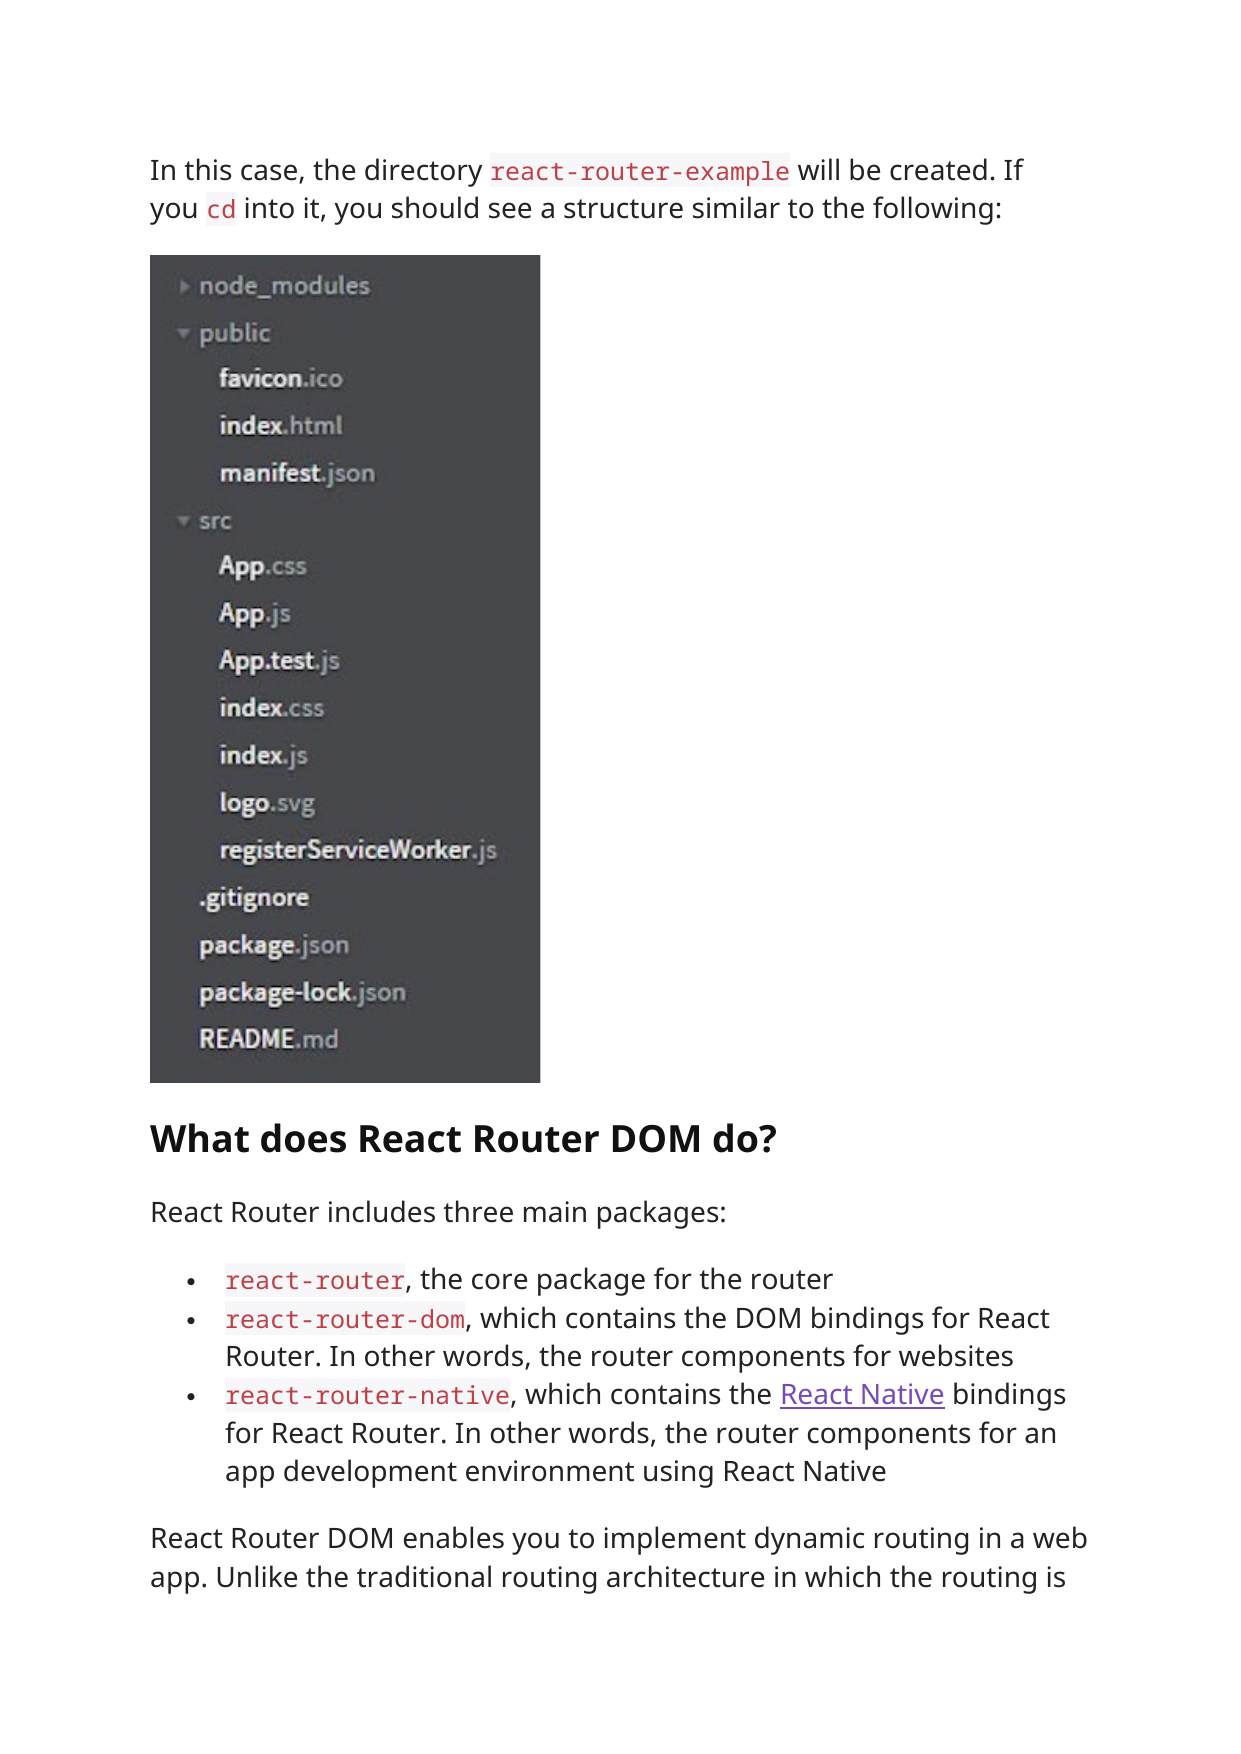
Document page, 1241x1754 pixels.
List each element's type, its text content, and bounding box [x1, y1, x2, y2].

picture [150, 255, 541, 1083]
list react-router, the core package for the router [187, 1259, 1090, 1298]
text React Router includes three main packages: [150, 1192, 1090, 1230]
text What does React Router DOM do? [150, 1112, 1090, 1163]
text In this case, the directory react-router-example will be created. If you cd into it, you should see a structure similar to the following: [150, 150, 1090, 227]
list react-router-native, which contains the React Native bindings for React Router. In other words, the router components for an app development environment using React Native [187, 1374, 1090, 1489]
list react-router-dom, which contains the DOM bindings for React Router. In other words, the router components for websites [187, 1298, 1090, 1374]
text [150, 1519, 1090, 1595]
